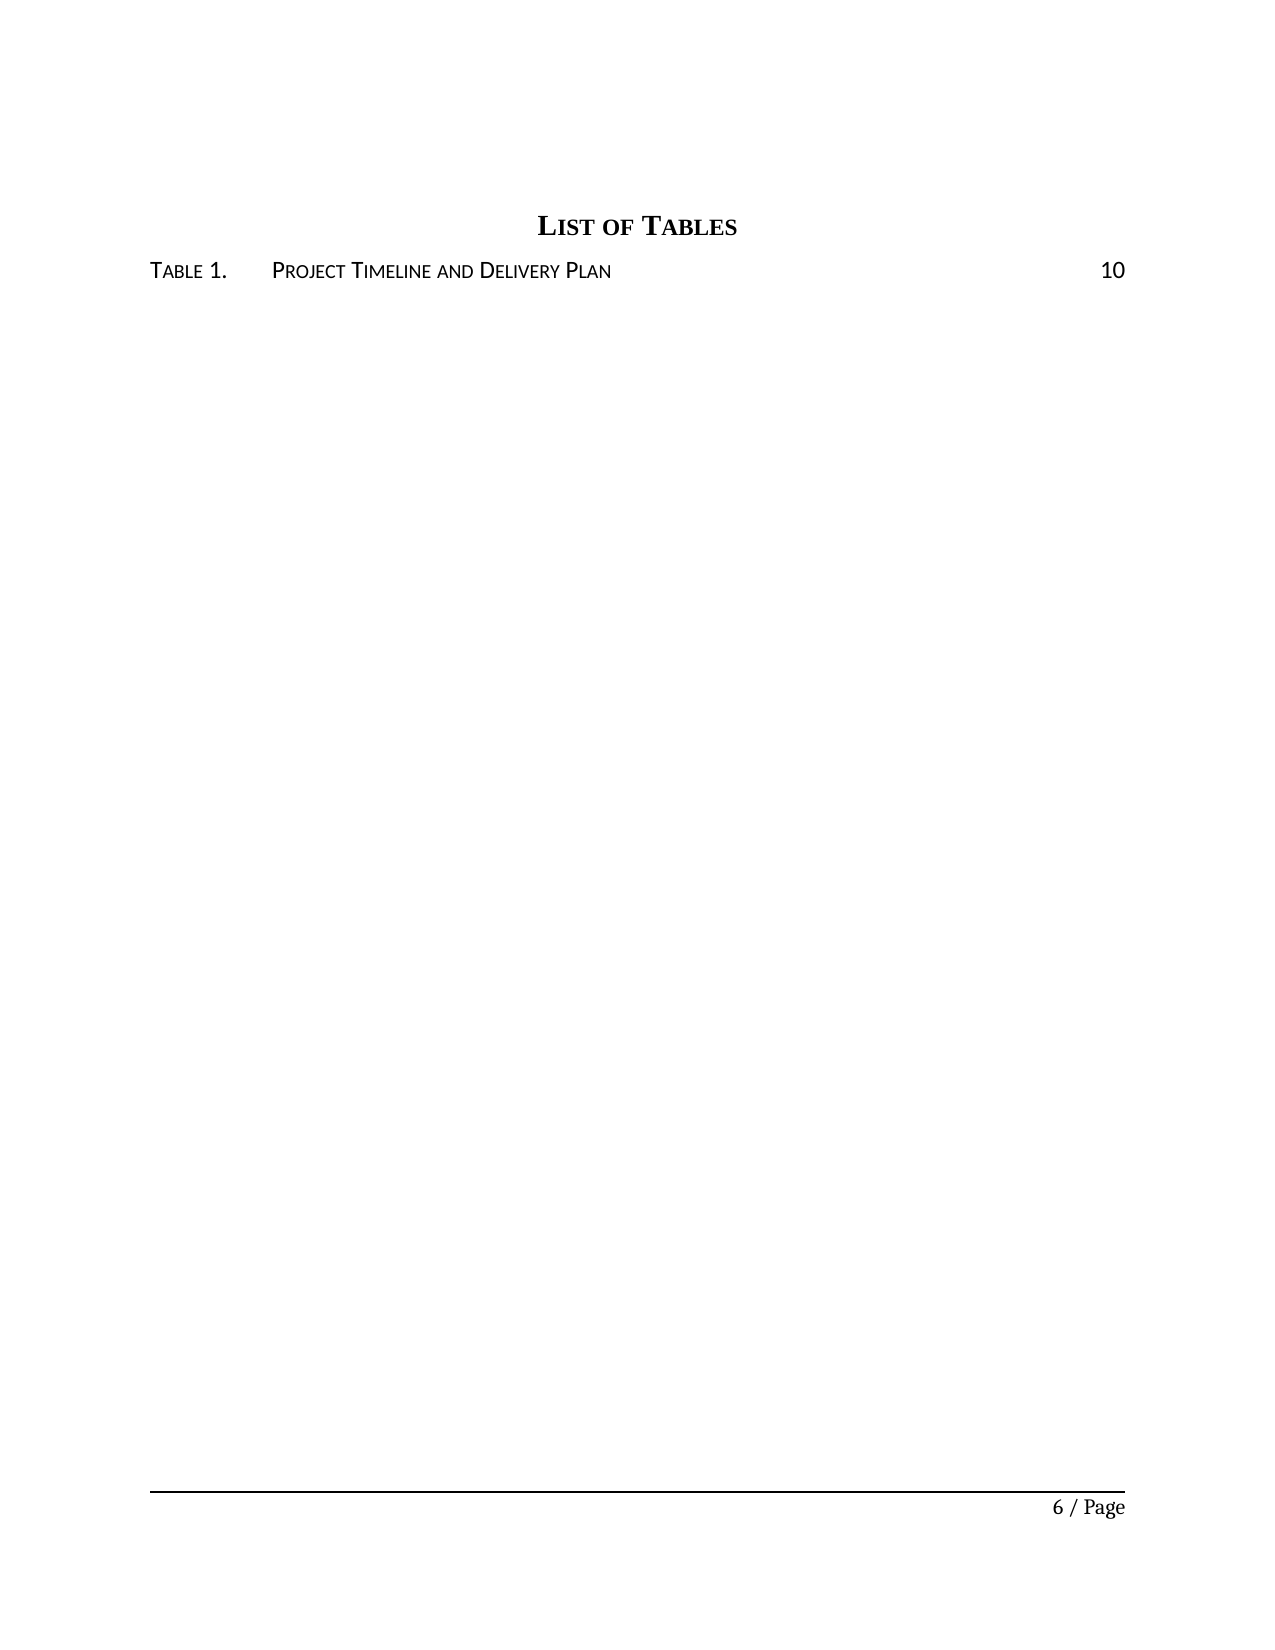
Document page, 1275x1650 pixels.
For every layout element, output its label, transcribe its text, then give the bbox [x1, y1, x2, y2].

text List of Tables [150, 208, 1125, 242]
